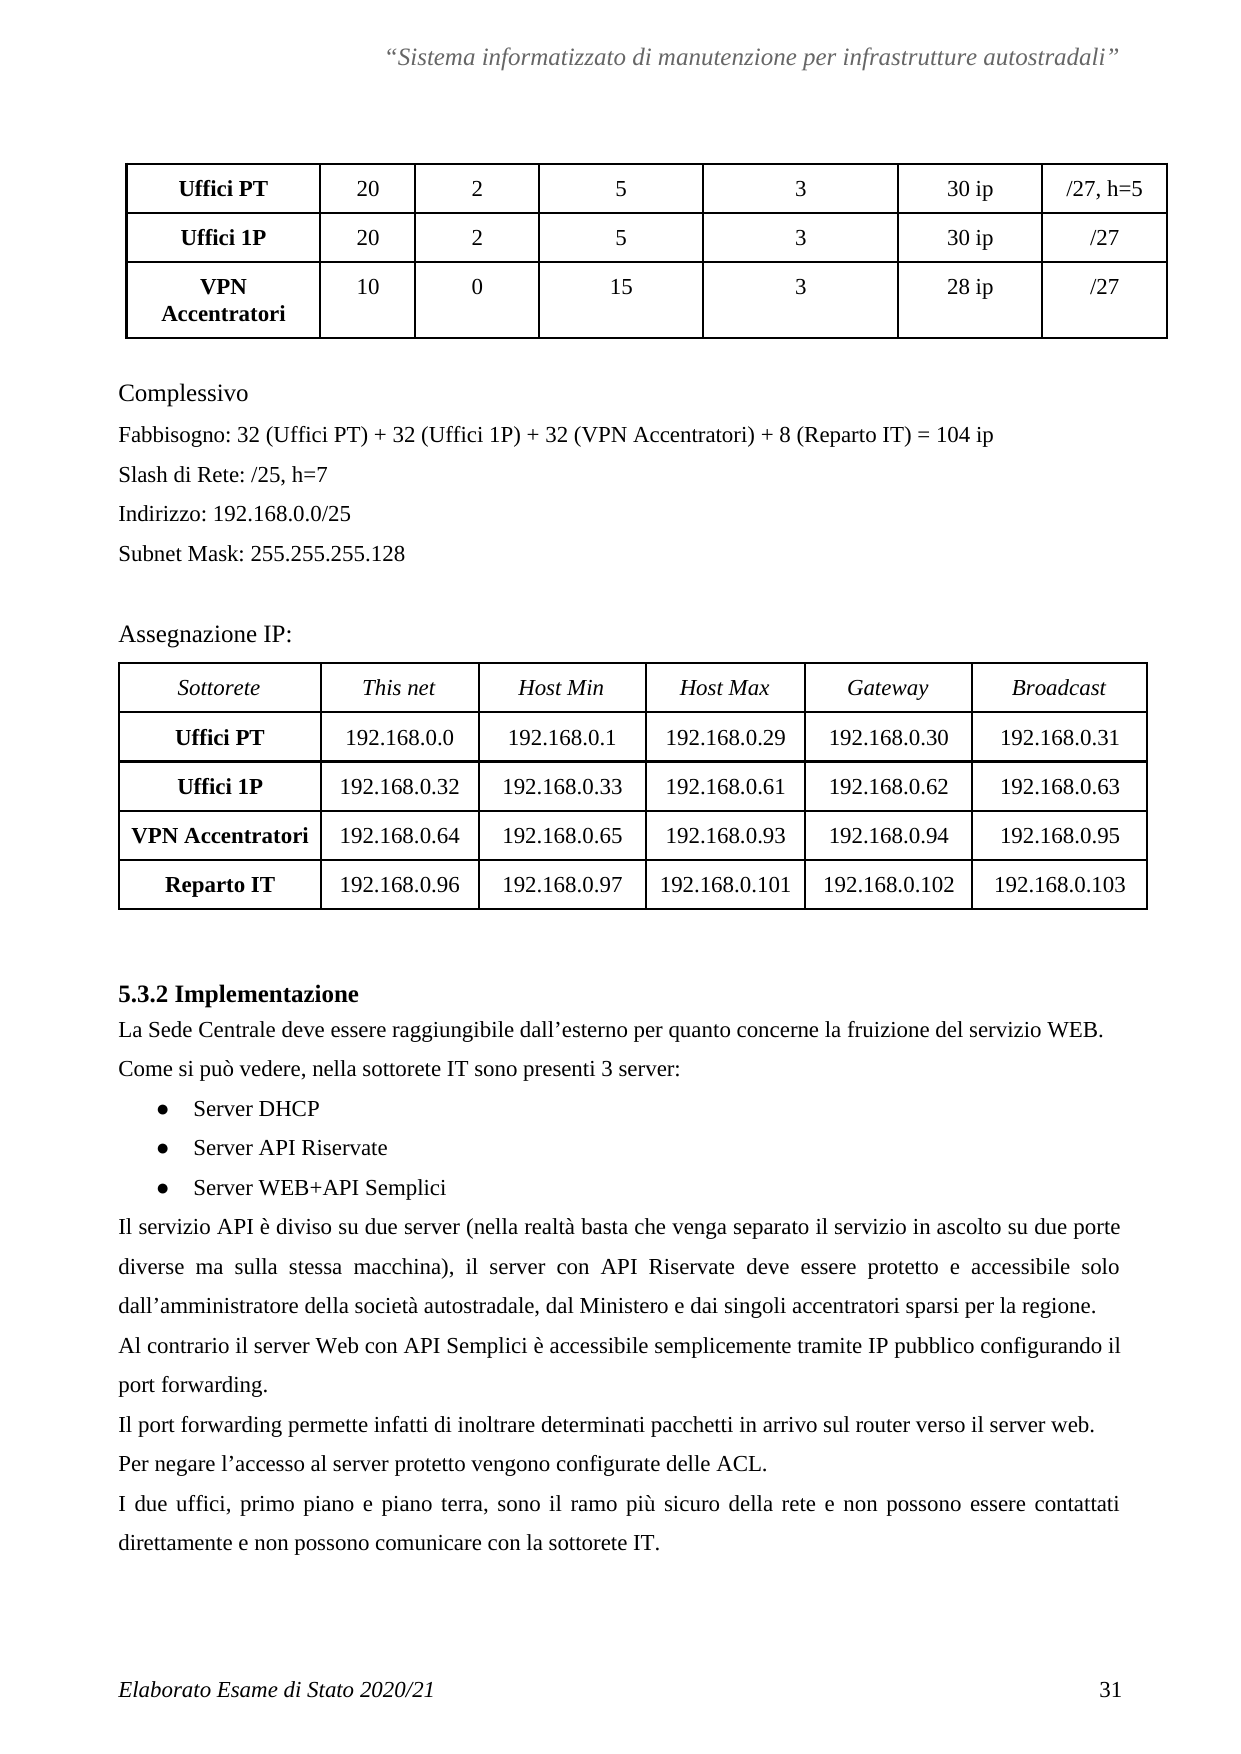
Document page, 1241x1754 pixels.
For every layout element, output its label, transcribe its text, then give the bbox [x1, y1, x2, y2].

table_cell 192.168.0.96 [322, 861, 478, 908]
table_cell VPN Accentratori [120, 812, 320, 859]
list Server API Riservate [156, 1134, 1122, 1161]
table_cell 192.168.0.62 [806, 763, 971, 809]
text Il servizio API è diviso su due server (nella realtà basta che venga separato il servizio in ascolto su due porte diverse ma sulla stessa macchina), il server con API Riservate deve essere protetto e accessibile solo dall’amministratore della società autostradale, dal Ministero e dai singoli accentratori sparsi per la regione. [118, 1213, 1122, 1319]
table_cell 192.168.0.94 [806, 812, 971, 859]
table_cell 192.168.0.97 [480, 861, 645, 908]
table_cell 192.168.0.102 [806, 861, 971, 908]
table_cell 192.168.0.30 [806, 713, 971, 760]
table_cell /27 [1043, 263, 1166, 337]
table_cell 3 [704, 214, 897, 261]
table_cell 28 ip [899, 263, 1041, 337]
table_cell 192.168.0.31 [973, 713, 1146, 760]
table_cell 192.168.0.61 [647, 763, 804, 809]
table_cell 0 [416, 263, 538, 337]
table_cell /27, h=5 [1043, 165, 1166, 212]
text Come si può vedere, nella sottorete IT sono presenti 3 server: [118, 1055, 1122, 1082]
list Server WEB+API Semplici [156, 1174, 1122, 1200]
text Per negare l’accesso al server protetto vengono configurate delle ACL. [118, 1450, 1122, 1477]
table_cell 30 ip [899, 214, 1041, 261]
table_cell 30 ip [899, 165, 1041, 212]
text Slash di Rete: /25, h=7 [118, 461, 1122, 487]
table_cell Uffici PT [128, 165, 319, 212]
table_cell 10 [321, 263, 414, 337]
table_cell Uffici 1P [128, 214, 319, 261]
table_cell 192.168.0.65 [480, 812, 645, 859]
table_header Sottorete [120, 664, 320, 711]
table_cell Uffici 1P [120, 763, 320, 809]
table_cell 192.168.0.1 [480, 713, 645, 760]
table_cell 192.168.0.32 [322, 763, 478, 809]
list Server DHCP [156, 1095, 1122, 1121]
table_cell 192.168.0.95 [973, 812, 1146, 859]
table_cell 192.168.0.33 [480, 763, 645, 809]
table_cell 192.168.0.63 [973, 763, 1146, 809]
table_cell VPN Accentratori [128, 263, 319, 337]
text Complessivo [118, 378, 1122, 407]
table_cell 20 [321, 165, 414, 212]
table_cell Uffici PT [120, 713, 320, 760]
table_header This net [322, 664, 478, 711]
text Il port forwarding permette infatti di inoltrare determinati pacchetti in arrivo sul router verso il server web. [118, 1411, 1122, 1437]
text Subnet Mask: 255.255.255.128 [118, 540, 1122, 566]
table_header Gateway [806, 664, 971, 711]
table_header Host Max [647, 664, 804, 711]
table_header Broadcast [973, 664, 1146, 711]
table_cell 192.168.0.93 [647, 812, 804, 859]
table_header Host Min [480, 664, 645, 711]
text La Sede Centrale deve essere raggiungibile dall’esterno per quanto concerne la fruizione del servizio WEB. [118, 1016, 1122, 1042]
table_cell 5 [540, 165, 702, 212]
table_cell 3 [704, 165, 897, 212]
subtitle 5.3.2 Implementazione [118, 979, 1122, 1008]
table_cell 15 [540, 263, 702, 337]
table_cell 5 [540, 214, 702, 261]
text Indirizzo: 192.168.0.0/25 [118, 500, 1122, 527]
text Fabbisogno: 32 (Uffici PT) + 32 (Uffici 1P) + 32 (VPN Accentratori) + 8 (Reparto IT) = 104 ip [118, 421, 1122, 448]
table_cell 3 [704, 263, 897, 337]
text Al contrario il server Web con API Semplici è accessibile semplicemente tramite IP pubblico configurando il port forwarding. [118, 1332, 1122, 1398]
table_cell 192.168.0.103 [973, 861, 1146, 908]
table_cell Reparto IT [120, 861, 320, 908]
table_cell 192.168.0.29 [647, 713, 804, 760]
table_cell 20 [321, 214, 414, 261]
table_cell 2 [416, 165, 538, 212]
table_cell 192.168.0.0 [322, 713, 478, 760]
table_cell 192.168.0.101 [647, 861, 804, 908]
text Assegnazione IP: [118, 619, 1122, 647]
table_cell 192.168.0.64 [322, 812, 478, 859]
text I due uffici, primo piano e piano terra, sono il ramo più sicuro della rete e non possono essere contattati direttamente e non possono comunicare con la sottorete IT. [118, 1490, 1122, 1556]
table_cell /27 [1043, 214, 1166, 261]
table_cell 2 [416, 214, 538, 261]
